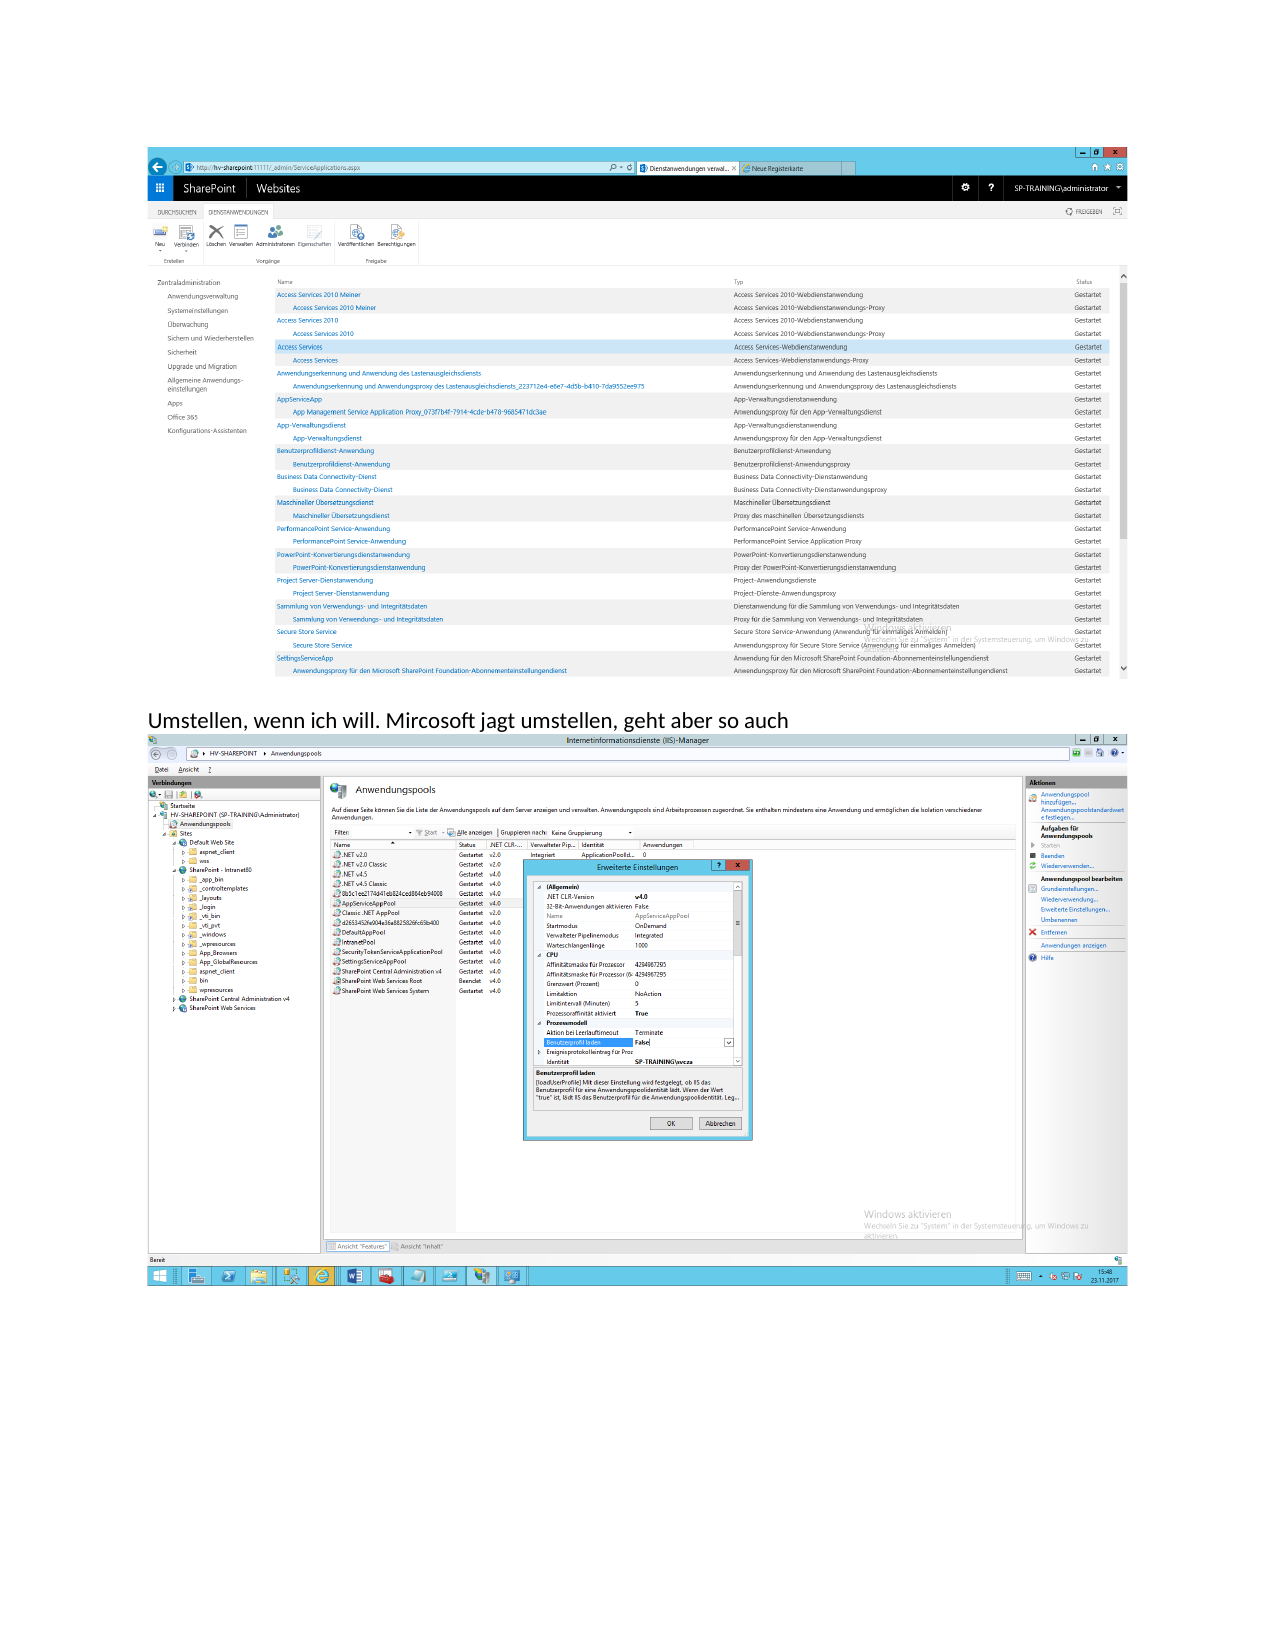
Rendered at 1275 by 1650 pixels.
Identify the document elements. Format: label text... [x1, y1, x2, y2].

picture [147, 734, 1128, 1286]
text Umstellen, wenn ich will. Mircosoft jagt umstellen, geht aber so auch [148, 706, 1127, 734]
picture [147, 147, 1128, 679]
